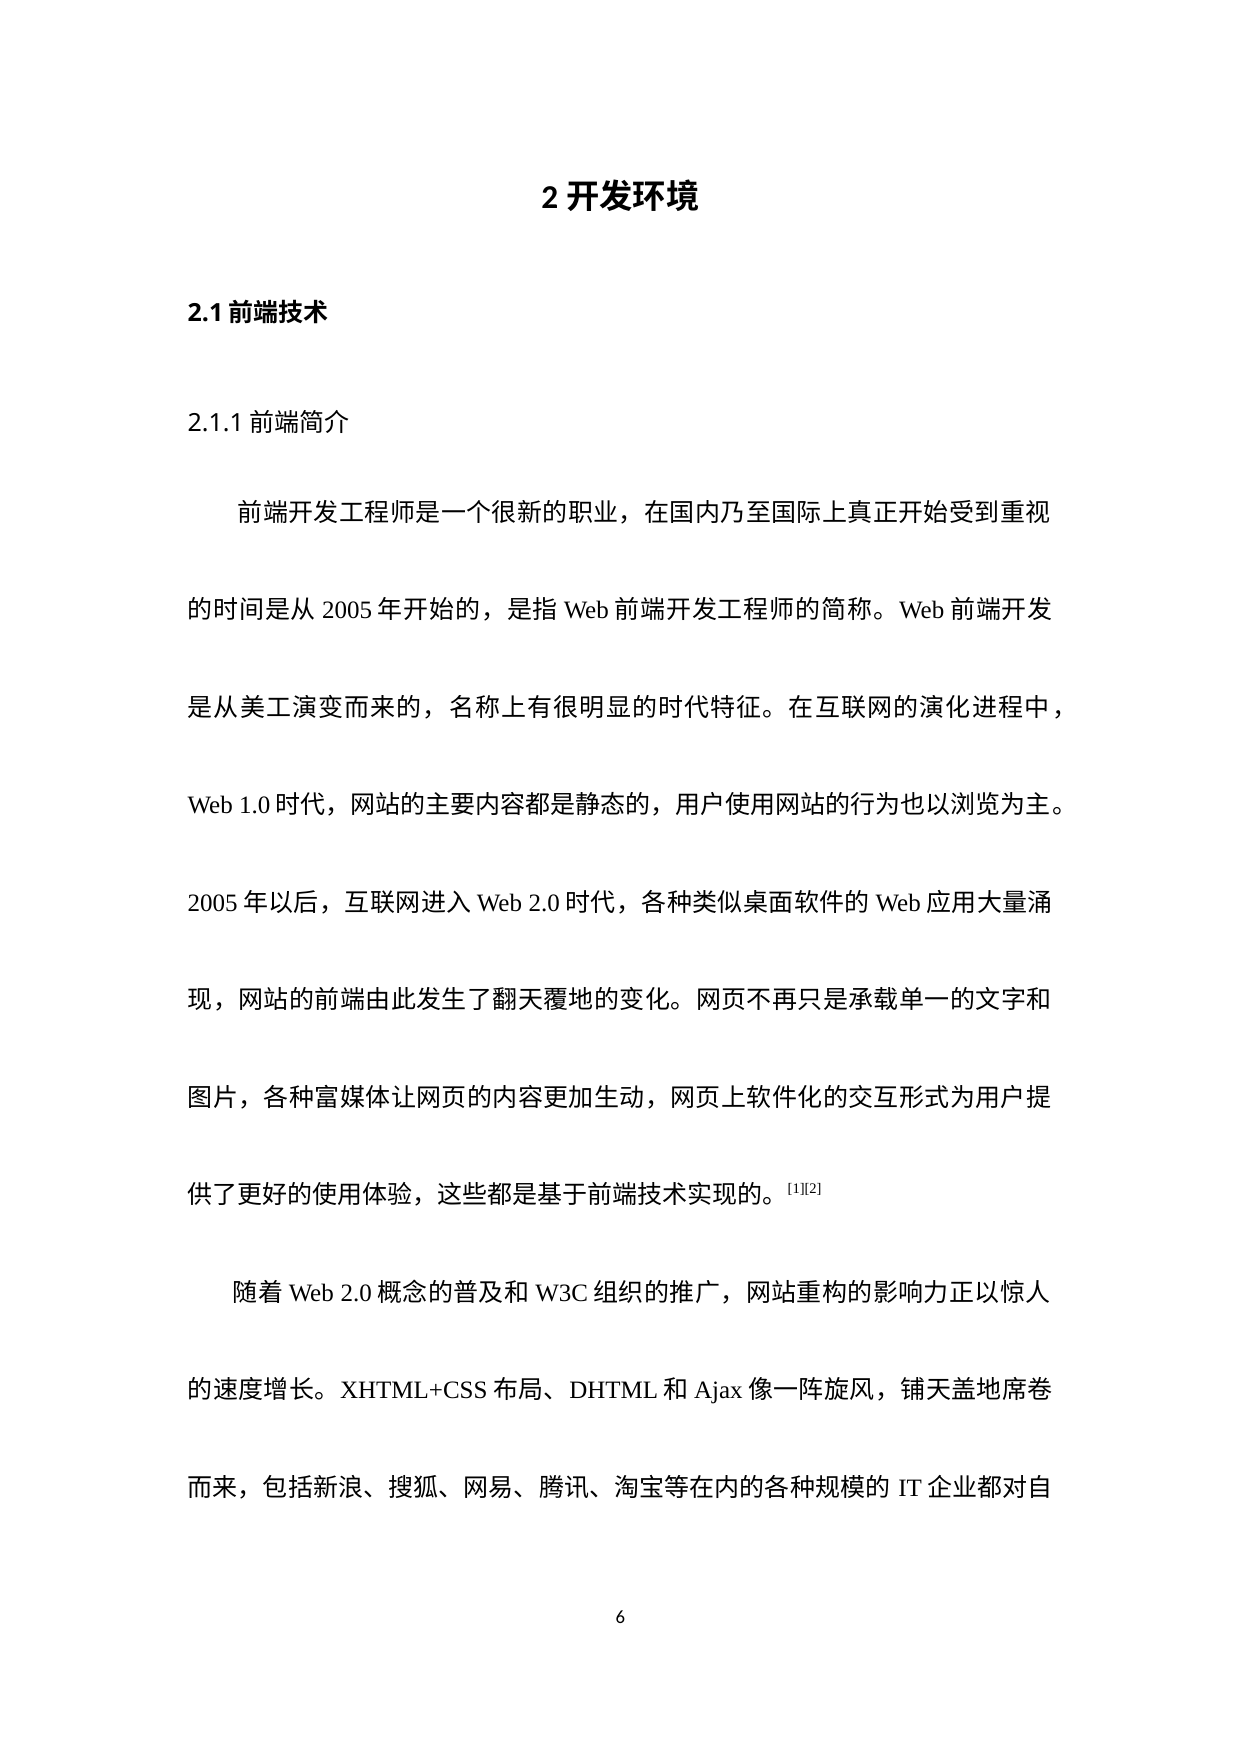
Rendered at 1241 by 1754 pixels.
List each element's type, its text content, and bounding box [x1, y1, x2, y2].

subtitle 2 开发环境 [187, 162, 1053, 227]
title 2.1.1前端简介 [187, 388, 1053, 453]
subtitle 2.1前端技术 [187, 278, 1053, 343]
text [187, 478, 1053, 1518]
